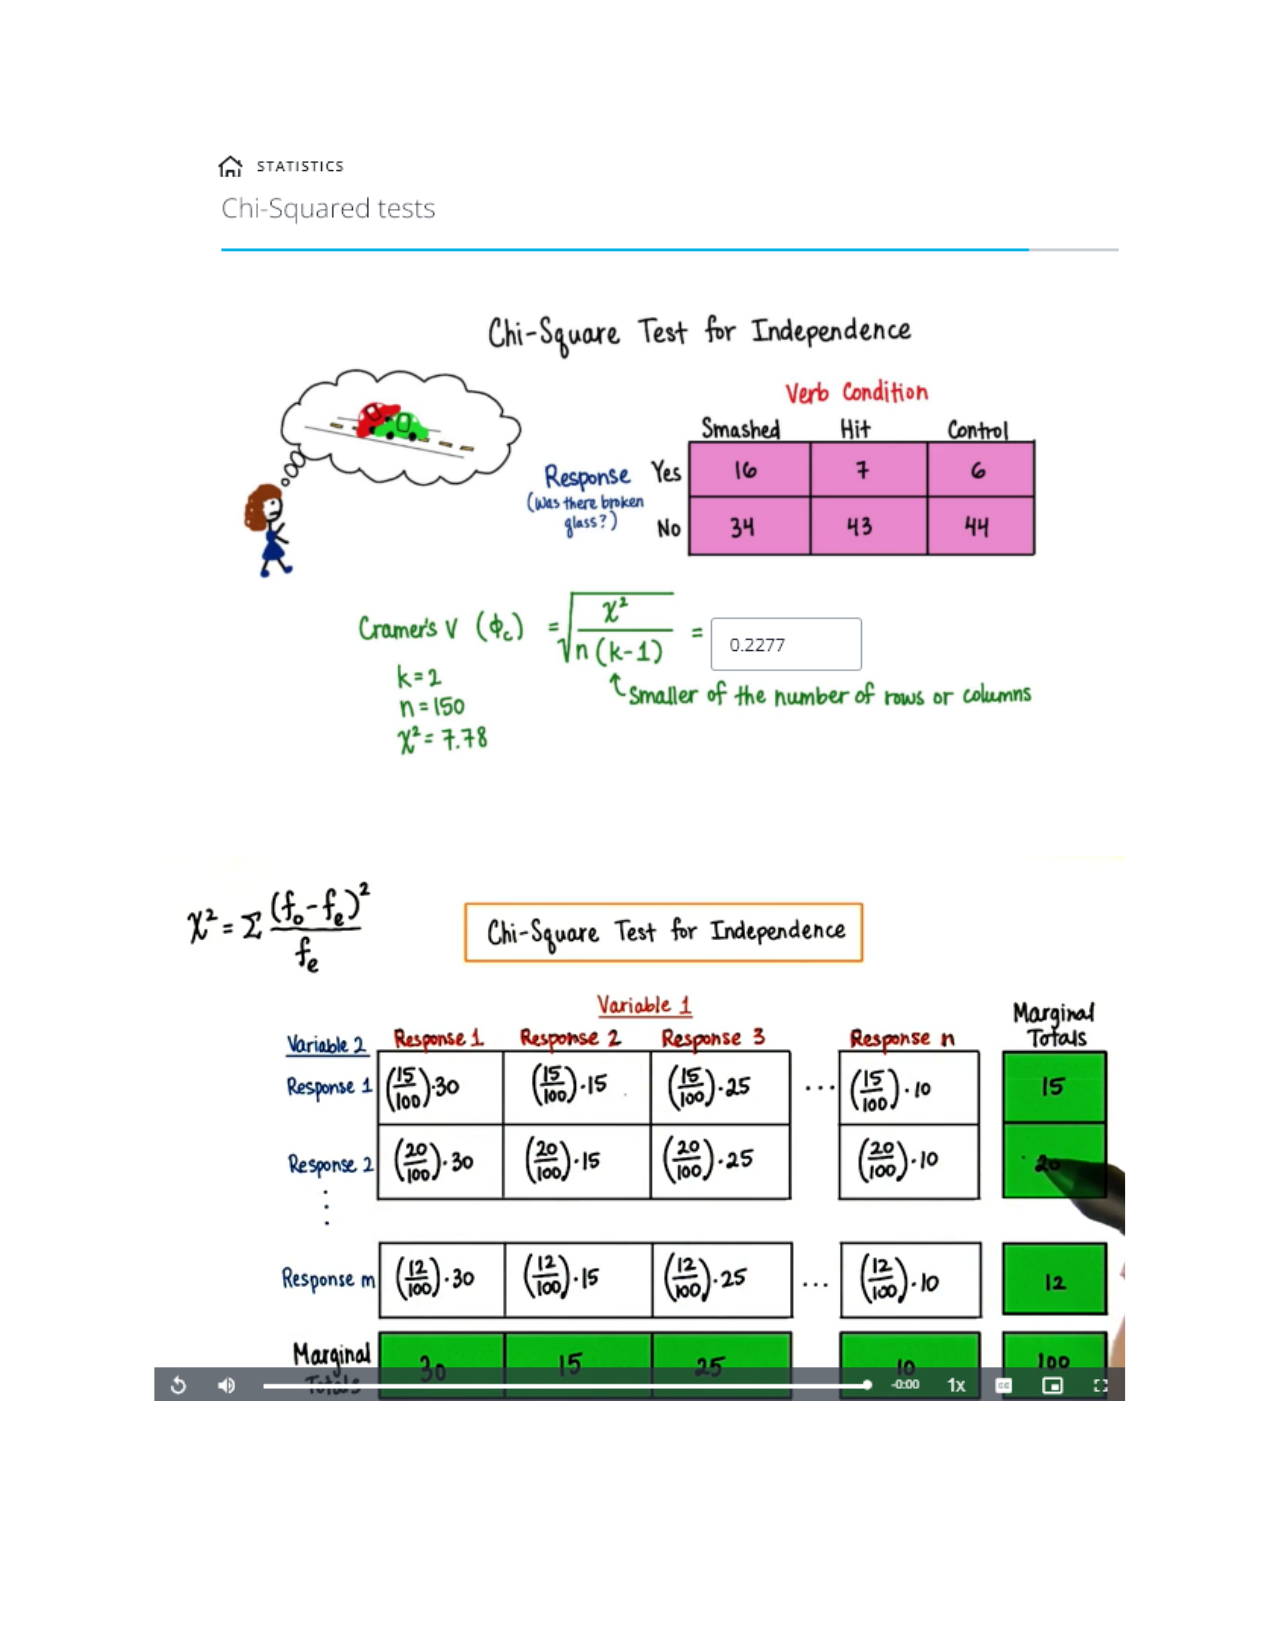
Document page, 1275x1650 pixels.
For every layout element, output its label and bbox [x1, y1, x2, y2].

picture [150, 830, 1125, 1401]
picture [150, 150, 1125, 796]
